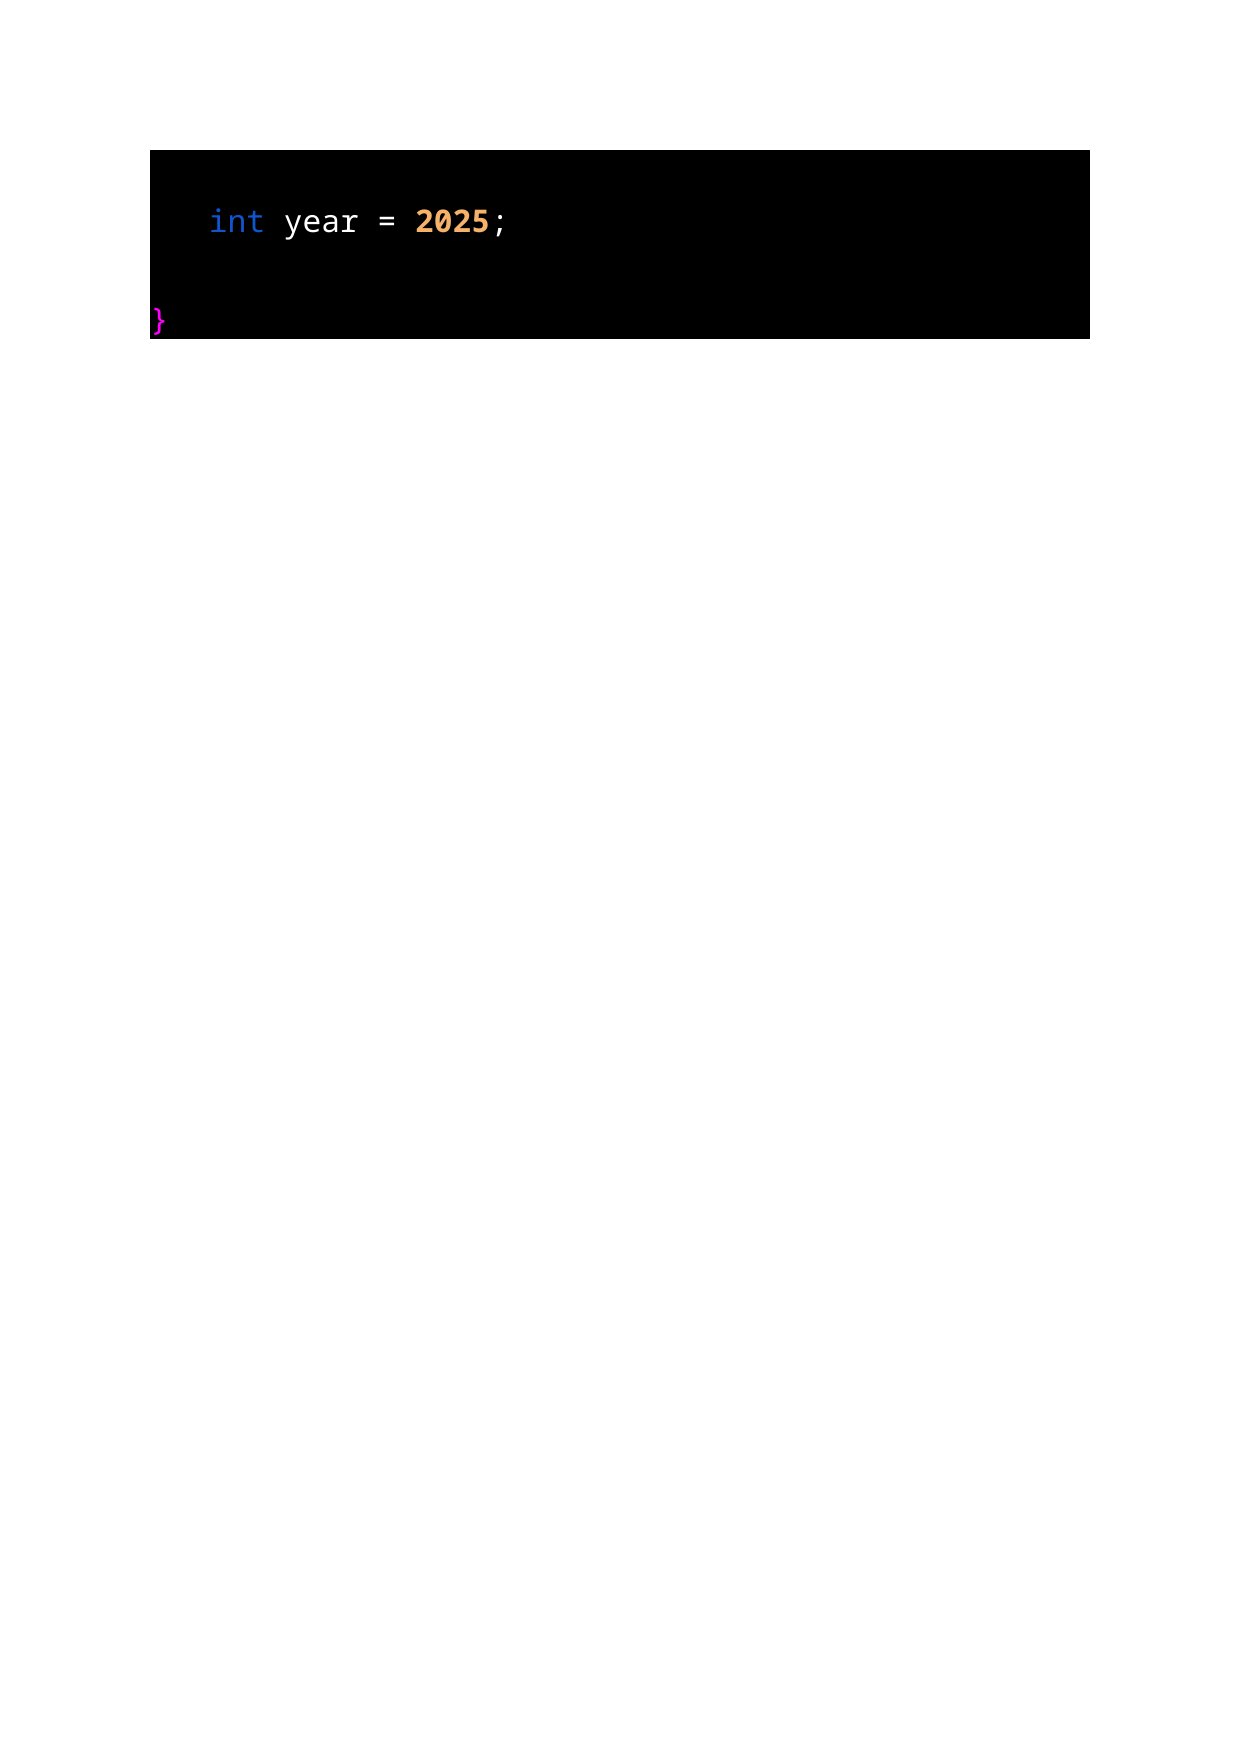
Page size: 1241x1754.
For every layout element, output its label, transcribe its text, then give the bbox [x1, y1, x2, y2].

text int year = 2025; [150, 199, 1090, 242]
text } [150, 297, 1090, 339]
